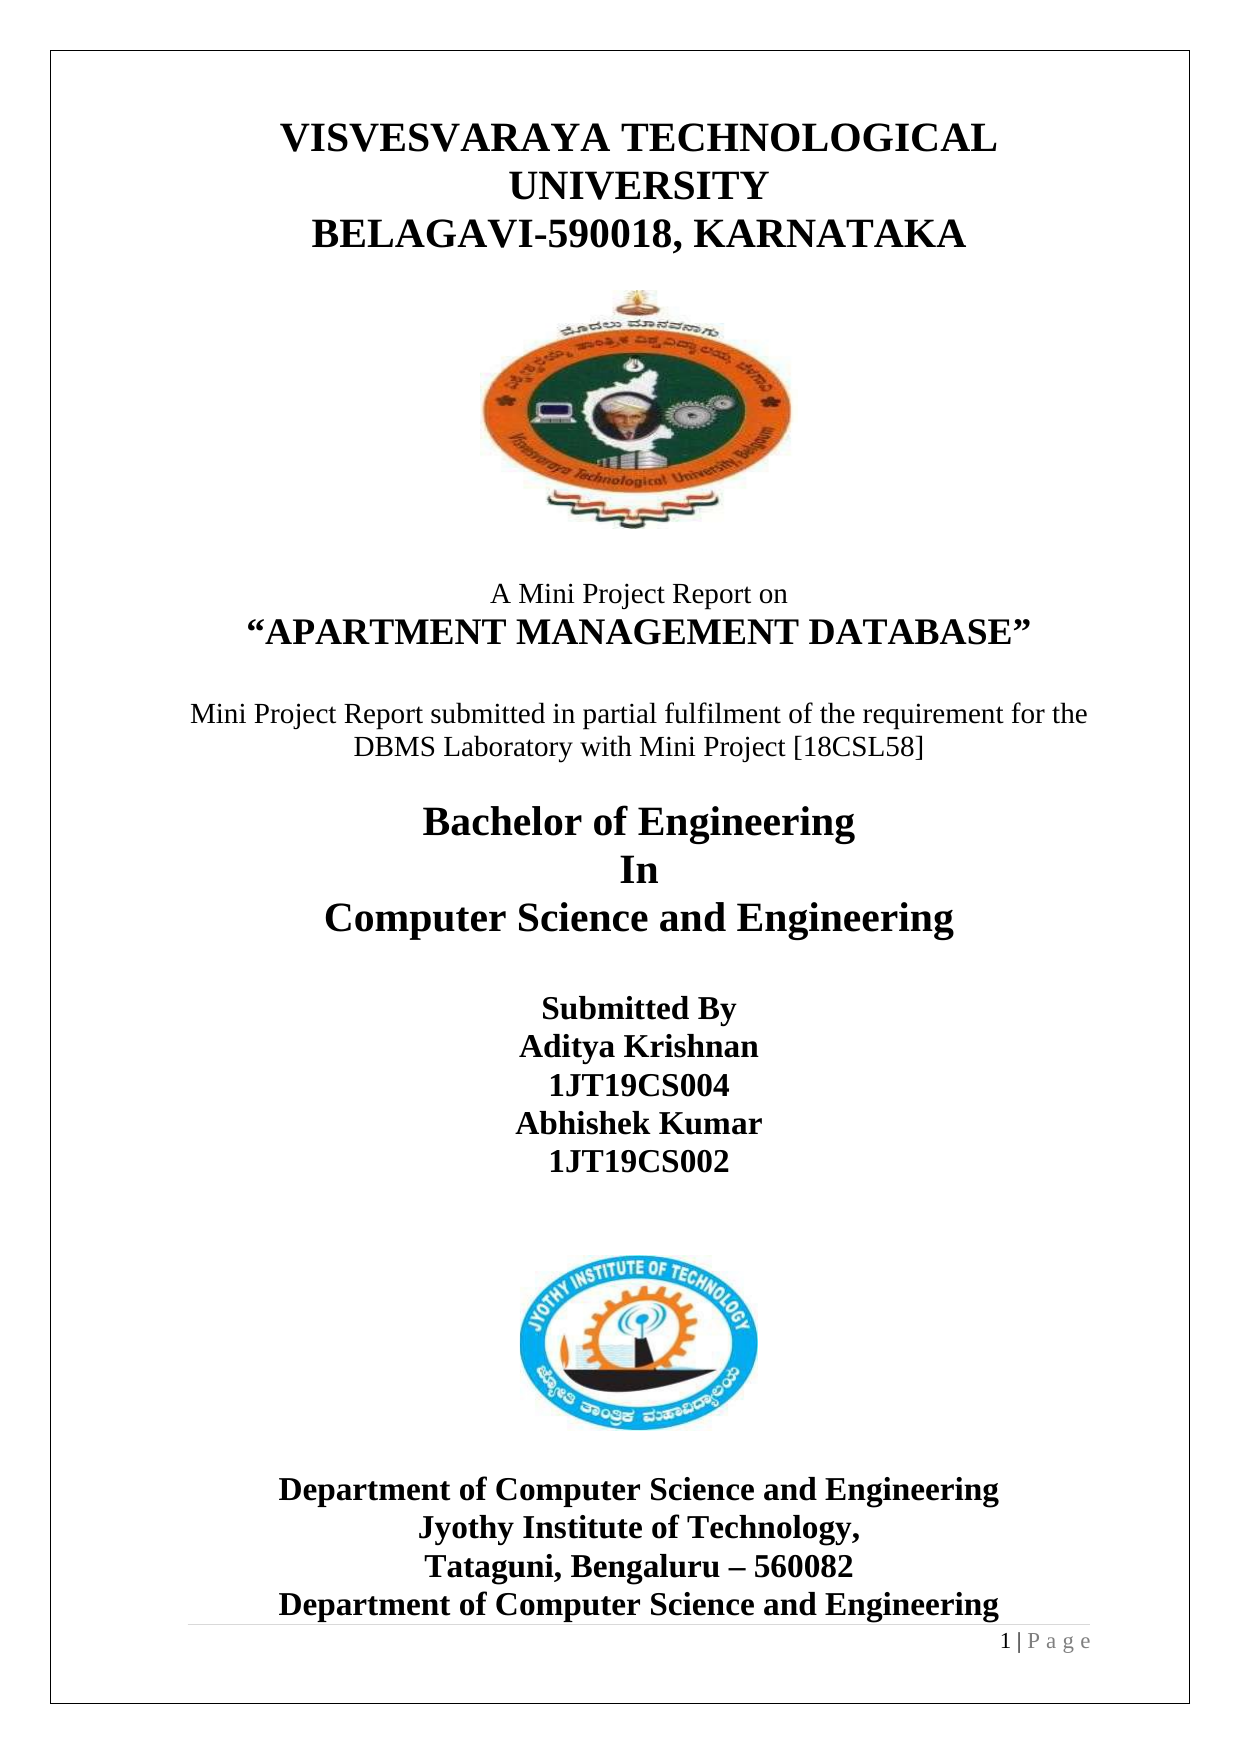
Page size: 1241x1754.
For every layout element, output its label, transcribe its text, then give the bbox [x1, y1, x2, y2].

text Abhishek Kumar [187, 1103, 1090, 1142]
text Aditya Krishnan [187, 1027, 1090, 1065]
text Jyothy Institute of Technology, [187, 1507, 1090, 1546]
text Computer Science and Engineering [187, 892, 1090, 940]
text VISVESVARAYA TECHNOLOGICAL UNIVERSITY [187, 112, 1090, 208]
text A Mini Project Report on [187, 576, 1090, 610]
text Department of Computer Science and Engineering [187, 1584, 1090, 1622]
text 1JT19CS004 [187, 1065, 1090, 1103]
text Tataguni, Bengaluru – 560082 [187, 1546, 1090, 1584]
text Department of Computer Science and Engineering [187, 1469, 1090, 1507]
text In [187, 844, 1090, 892]
text Mini Project Report submitted in partial fulfilment of the requirement for the DBMS Laboratory with Mini Project [18CSL58] [187, 696, 1090, 763]
picture [480, 290, 798, 529]
text BELAGAVI-590018, KARNATAKA [187, 208, 1090, 256]
picture [519, 1255, 758, 1431]
text “APARTMENT MANAGEMENT DATABASE” [187, 610, 1090, 653]
text Bachelor of Engineering [187, 797, 1090, 844]
text 1JT19CS002 [187, 1142, 1090, 1180]
text Submitted By [187, 988, 1090, 1027]
